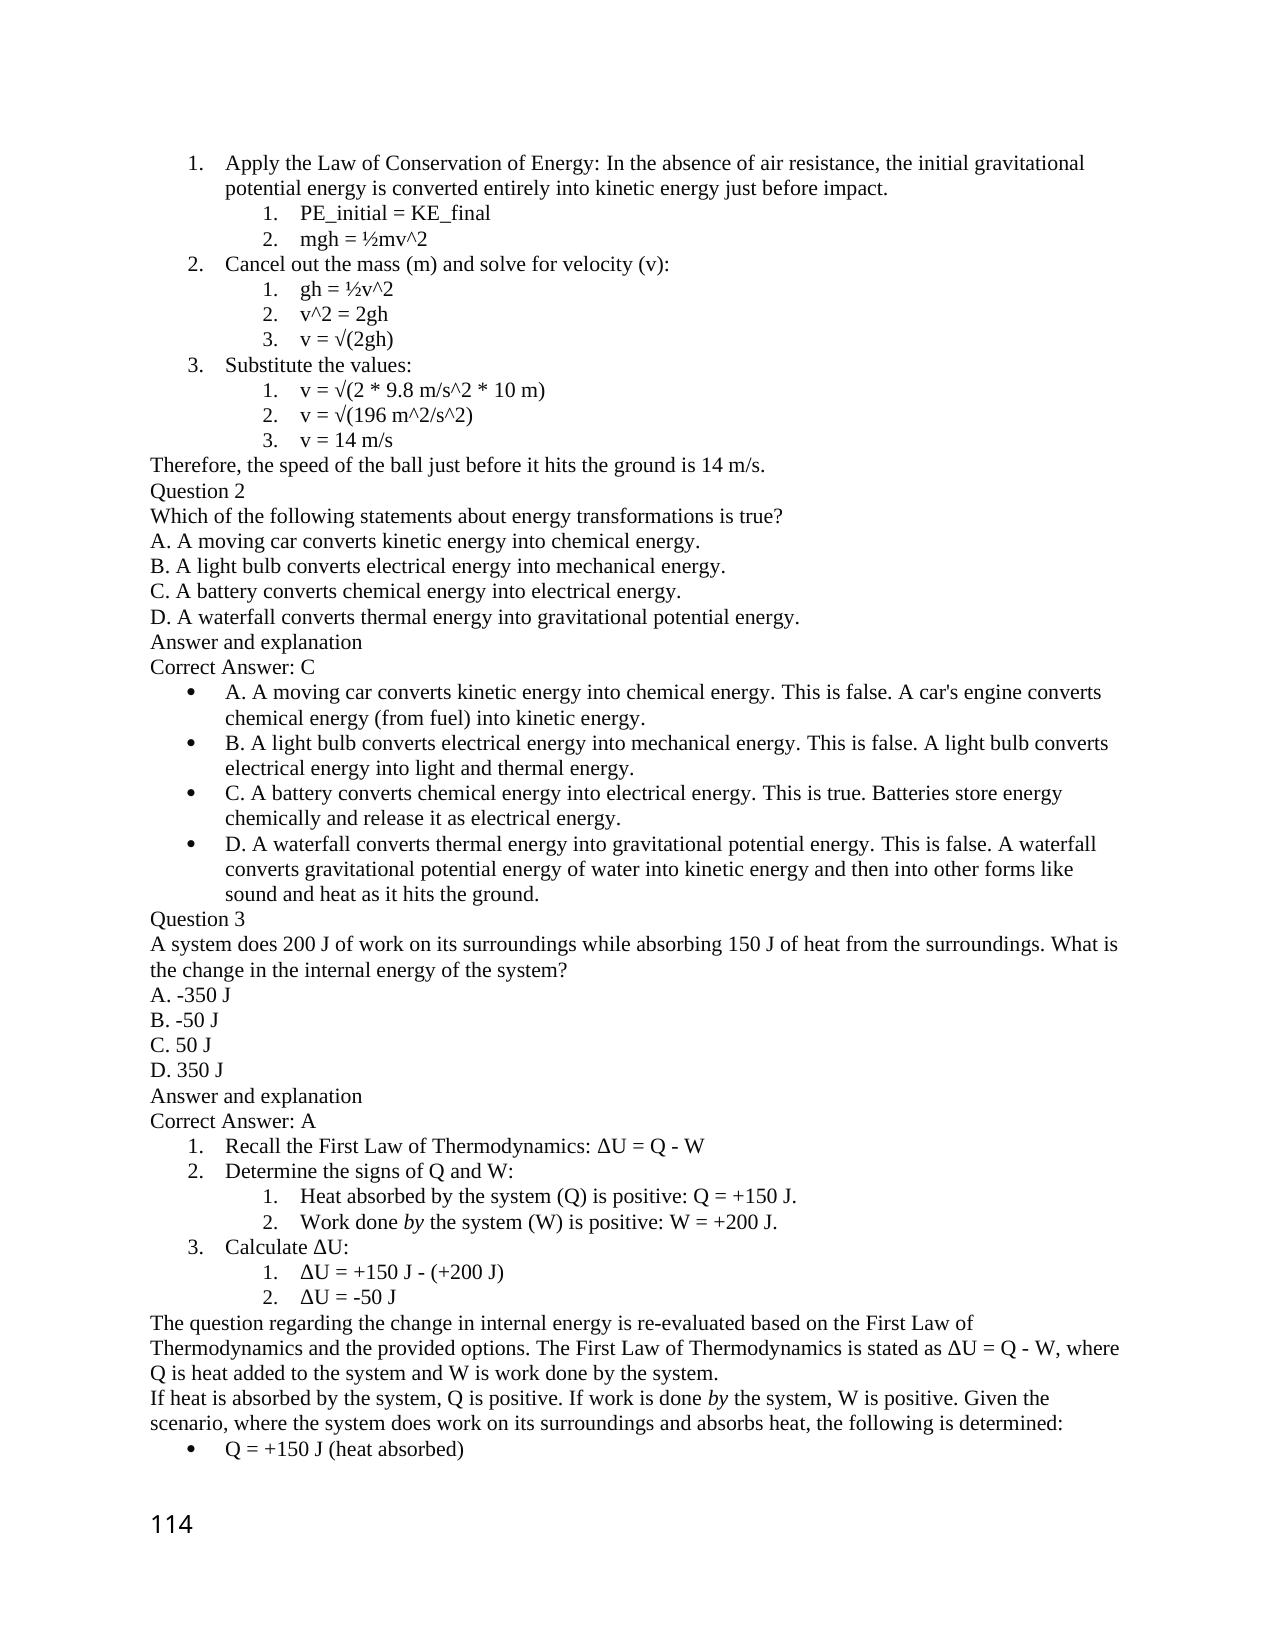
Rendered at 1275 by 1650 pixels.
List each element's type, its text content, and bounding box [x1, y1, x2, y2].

text Answer and explanation [150, 629, 1125, 654]
text Correct Answer: C [150, 654, 1125, 679]
list ΔU = -50 J [262, 1284, 1125, 1309]
text If heat is absorbed by the system, Q is positive. If work is done by the system, W is positive. Given the scenario, where the system does work on its surroundings and absorbs heat, the following is determined: [150, 1385, 1125, 1436]
list Cancel out the mass (m) and solve for velocity (v): [187, 251, 1125, 276]
list Determine the signs of Q and W: [187, 1158, 1125, 1183]
list v = 14 m/s [262, 427, 1125, 452]
list A. A moving car converts kinetic energy into chemical energy. This is false. A car's engine converts chemical energy (from fuel) into kinetic energy. [187, 679, 1125, 730]
list C. A battery converts chemical energy into electrical energy. This is true. Batteries store energy chemically and release it as electrical energy. [187, 780, 1125, 831]
list Recall the First Law of Thermodynamics: ΔU = Q - W [187, 1133, 1125, 1158]
list v = √(2gh) [262, 326, 1125, 352]
list v^2 = 2gh [262, 301, 1125, 326]
list gh = ½v^2 [262, 276, 1125, 301]
list B. A light bulb converts electrical energy into mechanical energy. This is false. A light bulb converts electrical energy into light and thermal energy. [187, 730, 1125, 780]
text Correct Answer: A [150, 1108, 1125, 1133]
list PE_initial = KE_final [262, 200, 1125, 226]
list mgh = ½mv^2 [262, 226, 1125, 251]
list D. A waterfall converts thermal energy into gravitational potential energy. This is false. A waterfall converts gravitational potential energy of water into kinetic energy and then into other forms like sound and heat as it hits the ground. [187, 831, 1125, 906]
text A system does 200 J of work on its surroundings while absorbing 150 J of heat from the surroundings. What is the change in the internal energy of the system? [150, 931, 1125, 982]
text Question 3 [150, 906, 1125, 931]
list Calculate ΔU: [187, 1234, 1125, 1259]
text The question regarding the change in internal energy is re-evaluated based on the First Law of Thermodynamics and the provided options. The First Law of Thermodynamics is stated as ΔU = Q - W, where Q is heat added to the system and W is work done by the system. [150, 1309, 1125, 1385]
text A. -350 J B. -50 J C. 50 J D. 350 J [150, 982, 1125, 1083]
list v = √(196 m^2/s^2) [262, 402, 1125, 427]
text Answer and explanation [150, 1083, 1125, 1108]
list Apply the Law of Conservation of Energy: In the absence of air resistance, the initial gravitational potential energy is converted entirely into kinetic energy just before impact. [187, 150, 1125, 200]
list Substitute the values: [187, 352, 1125, 377]
list Work done by the system (W) is positive: W = +200 J. [262, 1209, 1125, 1234]
text Question 2 [150, 478, 1125, 503]
list ΔU = +150 J - (+200 J) [262, 1259, 1125, 1284]
list Q = +150 J (heat absorbed) [187, 1436, 1125, 1461]
list v = √(2 * 9.8 m/s^2 * 10 m) [262, 377, 1125, 402]
text A. A moving car converts kinetic energy into chemical energy. B. A light bulb converts electrical energy into mechanical energy. C. A battery converts chemical energy into electrical energy. D. A waterfall converts thermal energy into gravitational potential energy. [150, 528, 1125, 629]
text Which of the following statements about energy transformations is true? [150, 503, 1125, 528]
list Heat absorbed by the system (Q) is positive: Q = +150 J. [262, 1183, 1125, 1209]
text Therefore, the speed of the ball just before it hits the ground is 14 m/s. [150, 452, 1125, 478]
